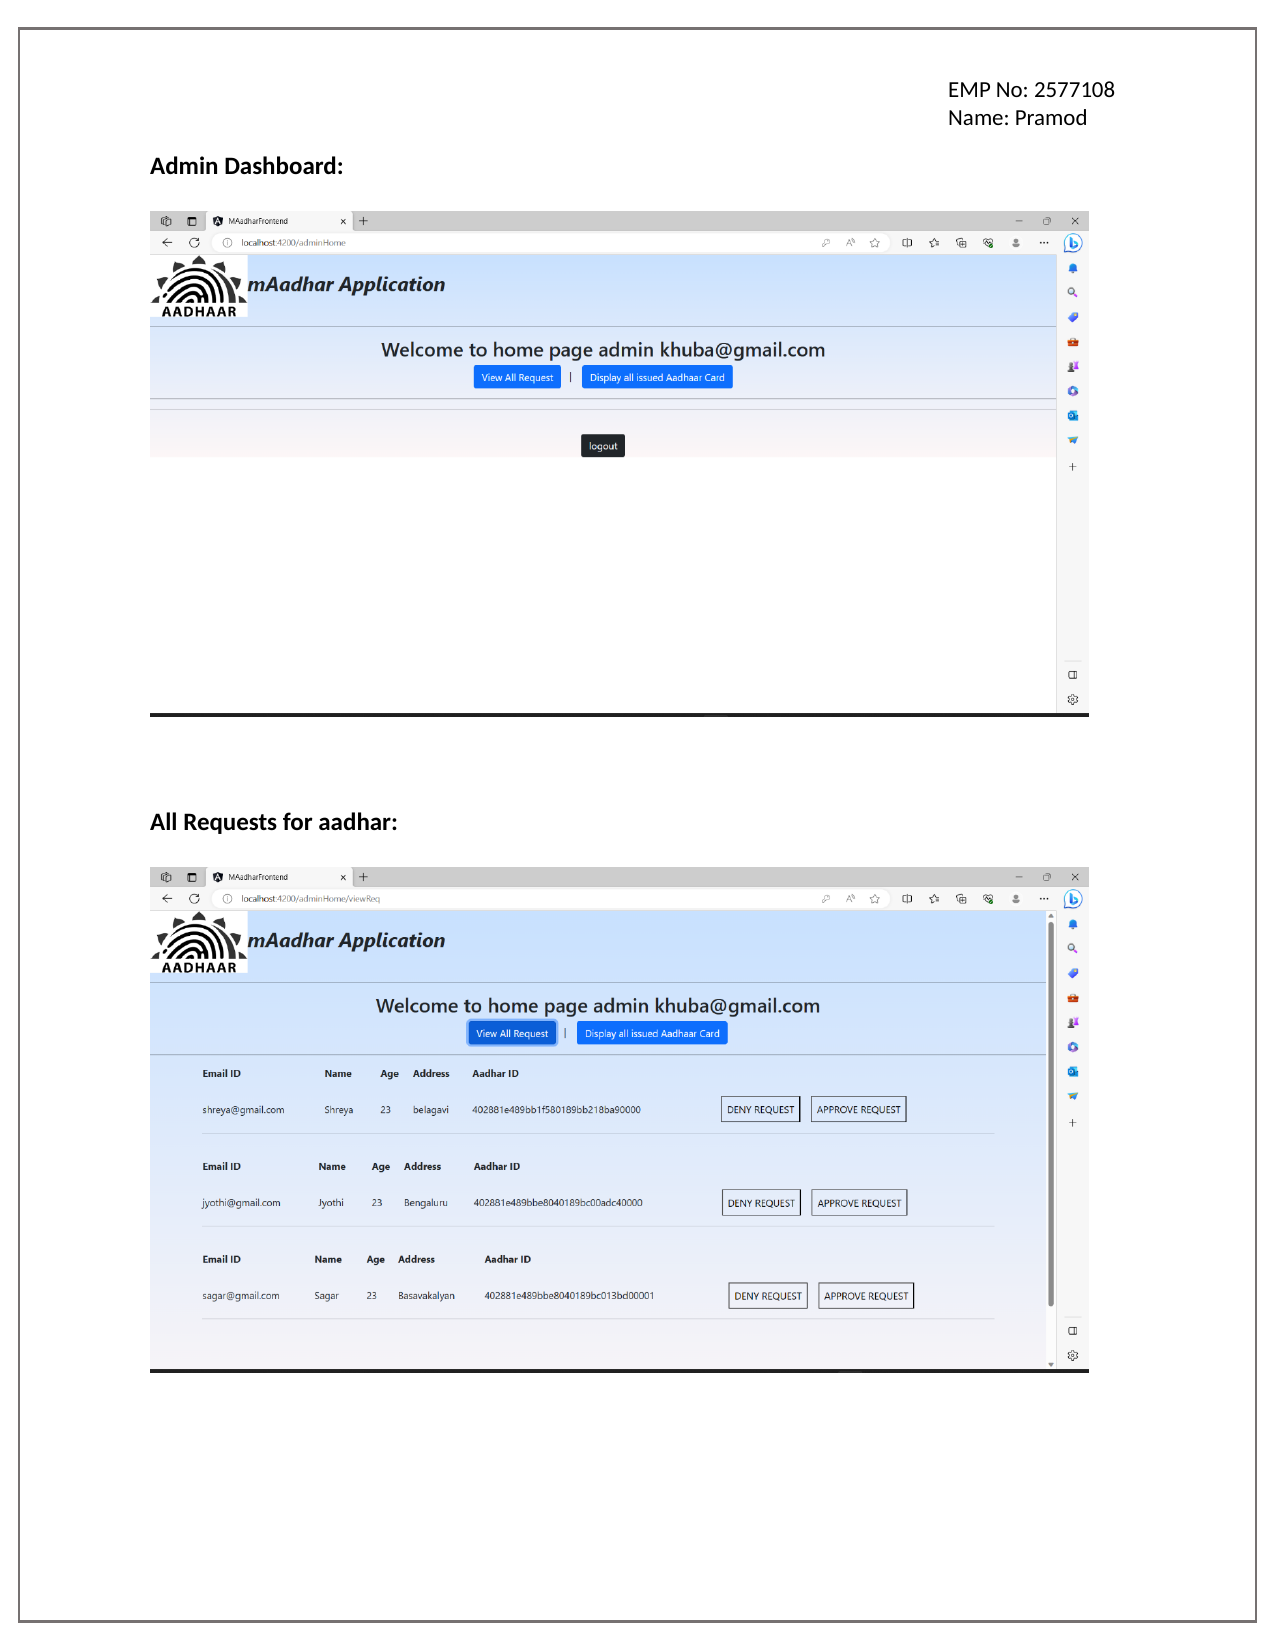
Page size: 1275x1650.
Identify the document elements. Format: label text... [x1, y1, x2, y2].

picture [150, 211, 1089, 717]
text Admin Dashboard: [150, 150, 1125, 181]
text All Requests for aadhar: [150, 806, 1125, 837]
picture [150, 867, 1089, 1373]
